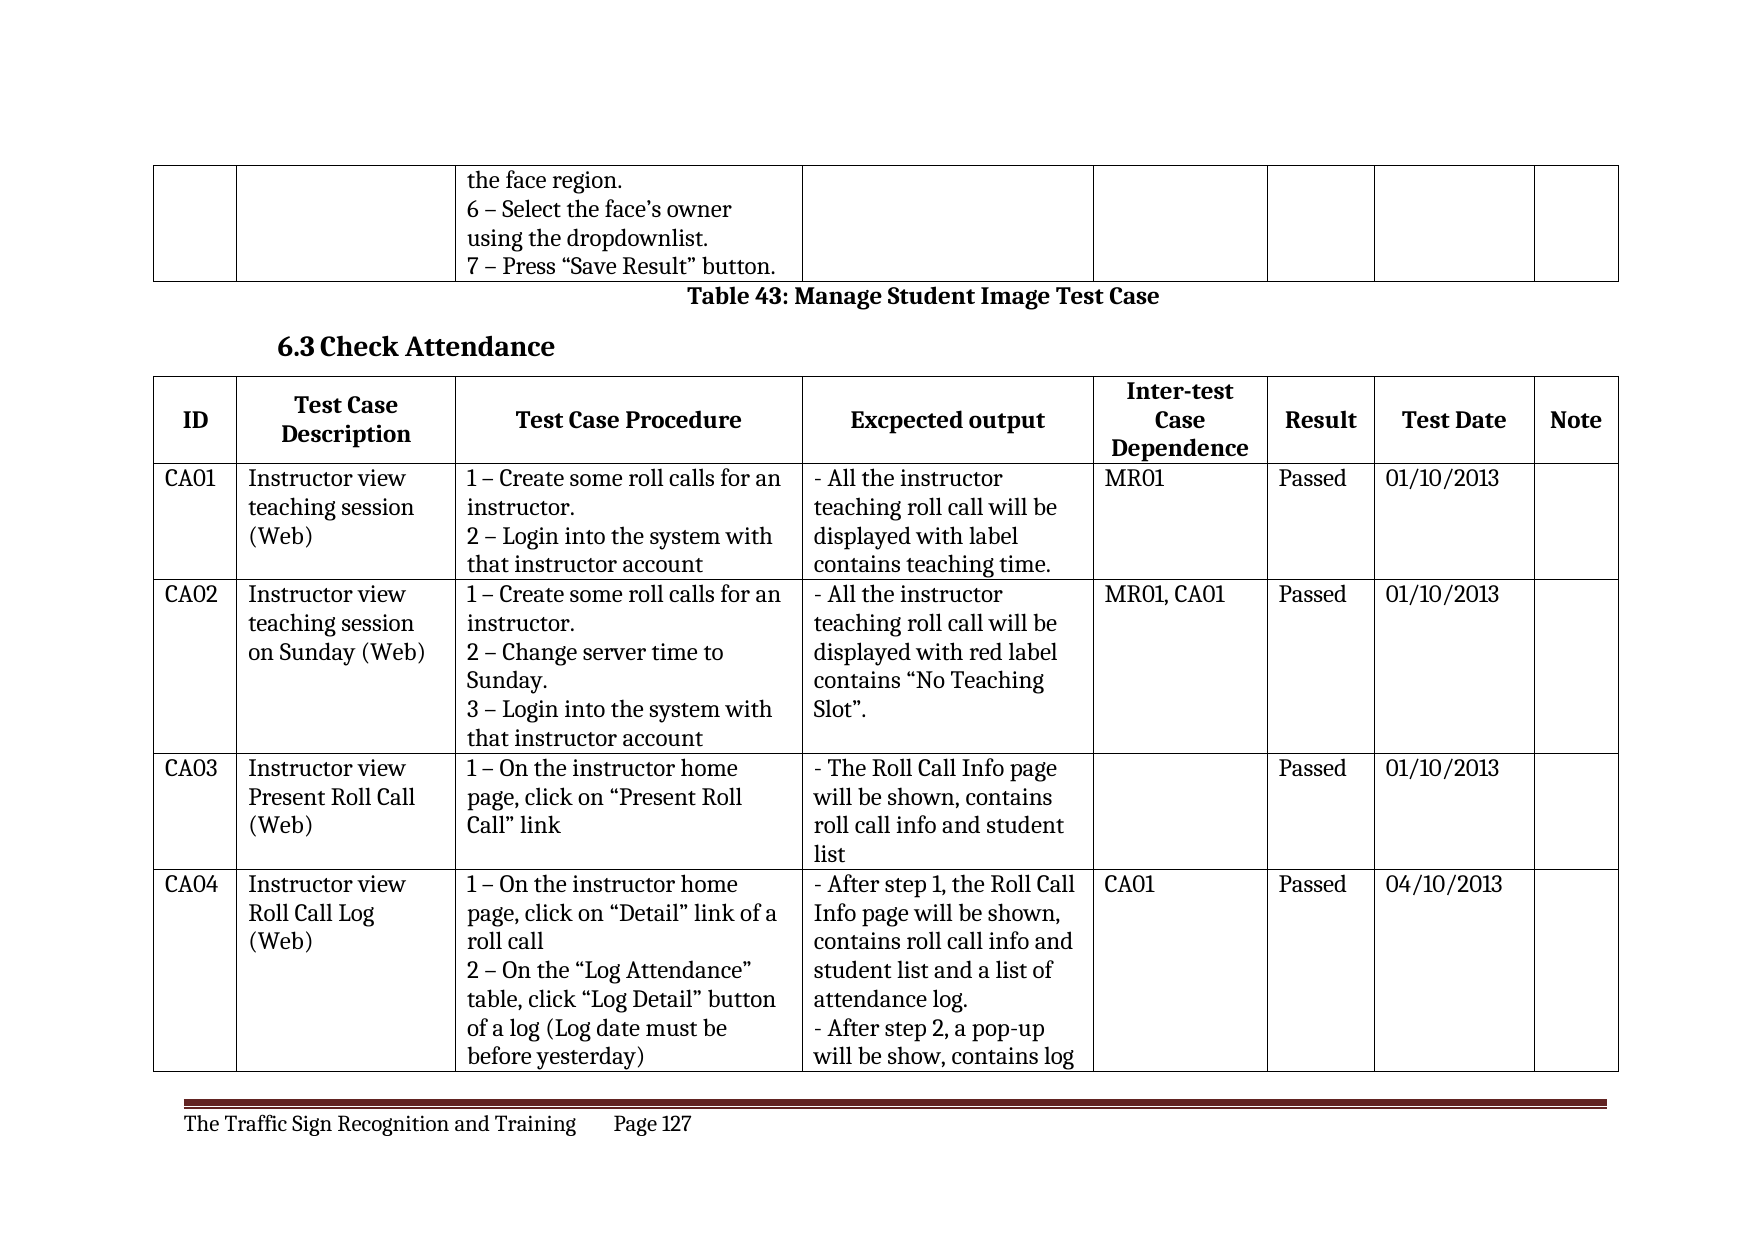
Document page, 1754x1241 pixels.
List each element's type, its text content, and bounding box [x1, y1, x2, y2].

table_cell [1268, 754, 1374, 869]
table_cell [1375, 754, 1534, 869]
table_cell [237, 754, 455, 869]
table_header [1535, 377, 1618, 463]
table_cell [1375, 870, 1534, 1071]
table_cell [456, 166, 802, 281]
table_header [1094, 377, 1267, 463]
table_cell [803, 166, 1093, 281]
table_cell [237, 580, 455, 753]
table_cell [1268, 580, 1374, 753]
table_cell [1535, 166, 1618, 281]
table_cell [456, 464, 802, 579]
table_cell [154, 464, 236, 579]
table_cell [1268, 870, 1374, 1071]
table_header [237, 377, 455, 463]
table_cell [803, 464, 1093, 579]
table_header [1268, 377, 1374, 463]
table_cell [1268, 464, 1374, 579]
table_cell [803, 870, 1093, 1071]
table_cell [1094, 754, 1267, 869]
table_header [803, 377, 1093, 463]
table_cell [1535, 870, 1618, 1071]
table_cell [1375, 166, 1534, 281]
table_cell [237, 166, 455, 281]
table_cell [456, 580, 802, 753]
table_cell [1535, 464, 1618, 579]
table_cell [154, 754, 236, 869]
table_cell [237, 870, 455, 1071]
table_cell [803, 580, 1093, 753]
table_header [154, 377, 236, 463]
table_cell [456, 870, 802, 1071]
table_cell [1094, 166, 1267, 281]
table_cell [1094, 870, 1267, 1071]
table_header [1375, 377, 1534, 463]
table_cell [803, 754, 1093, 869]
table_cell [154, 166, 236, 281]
list Table 43: Manage Student Image Test Case [240, 282, 1607, 311]
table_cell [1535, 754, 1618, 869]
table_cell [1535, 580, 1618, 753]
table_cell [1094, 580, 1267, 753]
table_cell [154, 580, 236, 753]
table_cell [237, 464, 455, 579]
subtitle Check Attendance [277, 330, 1607, 363]
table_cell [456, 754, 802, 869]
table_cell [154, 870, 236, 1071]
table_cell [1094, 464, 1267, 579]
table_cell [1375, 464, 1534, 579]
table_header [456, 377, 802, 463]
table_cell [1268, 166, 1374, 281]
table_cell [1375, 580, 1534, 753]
